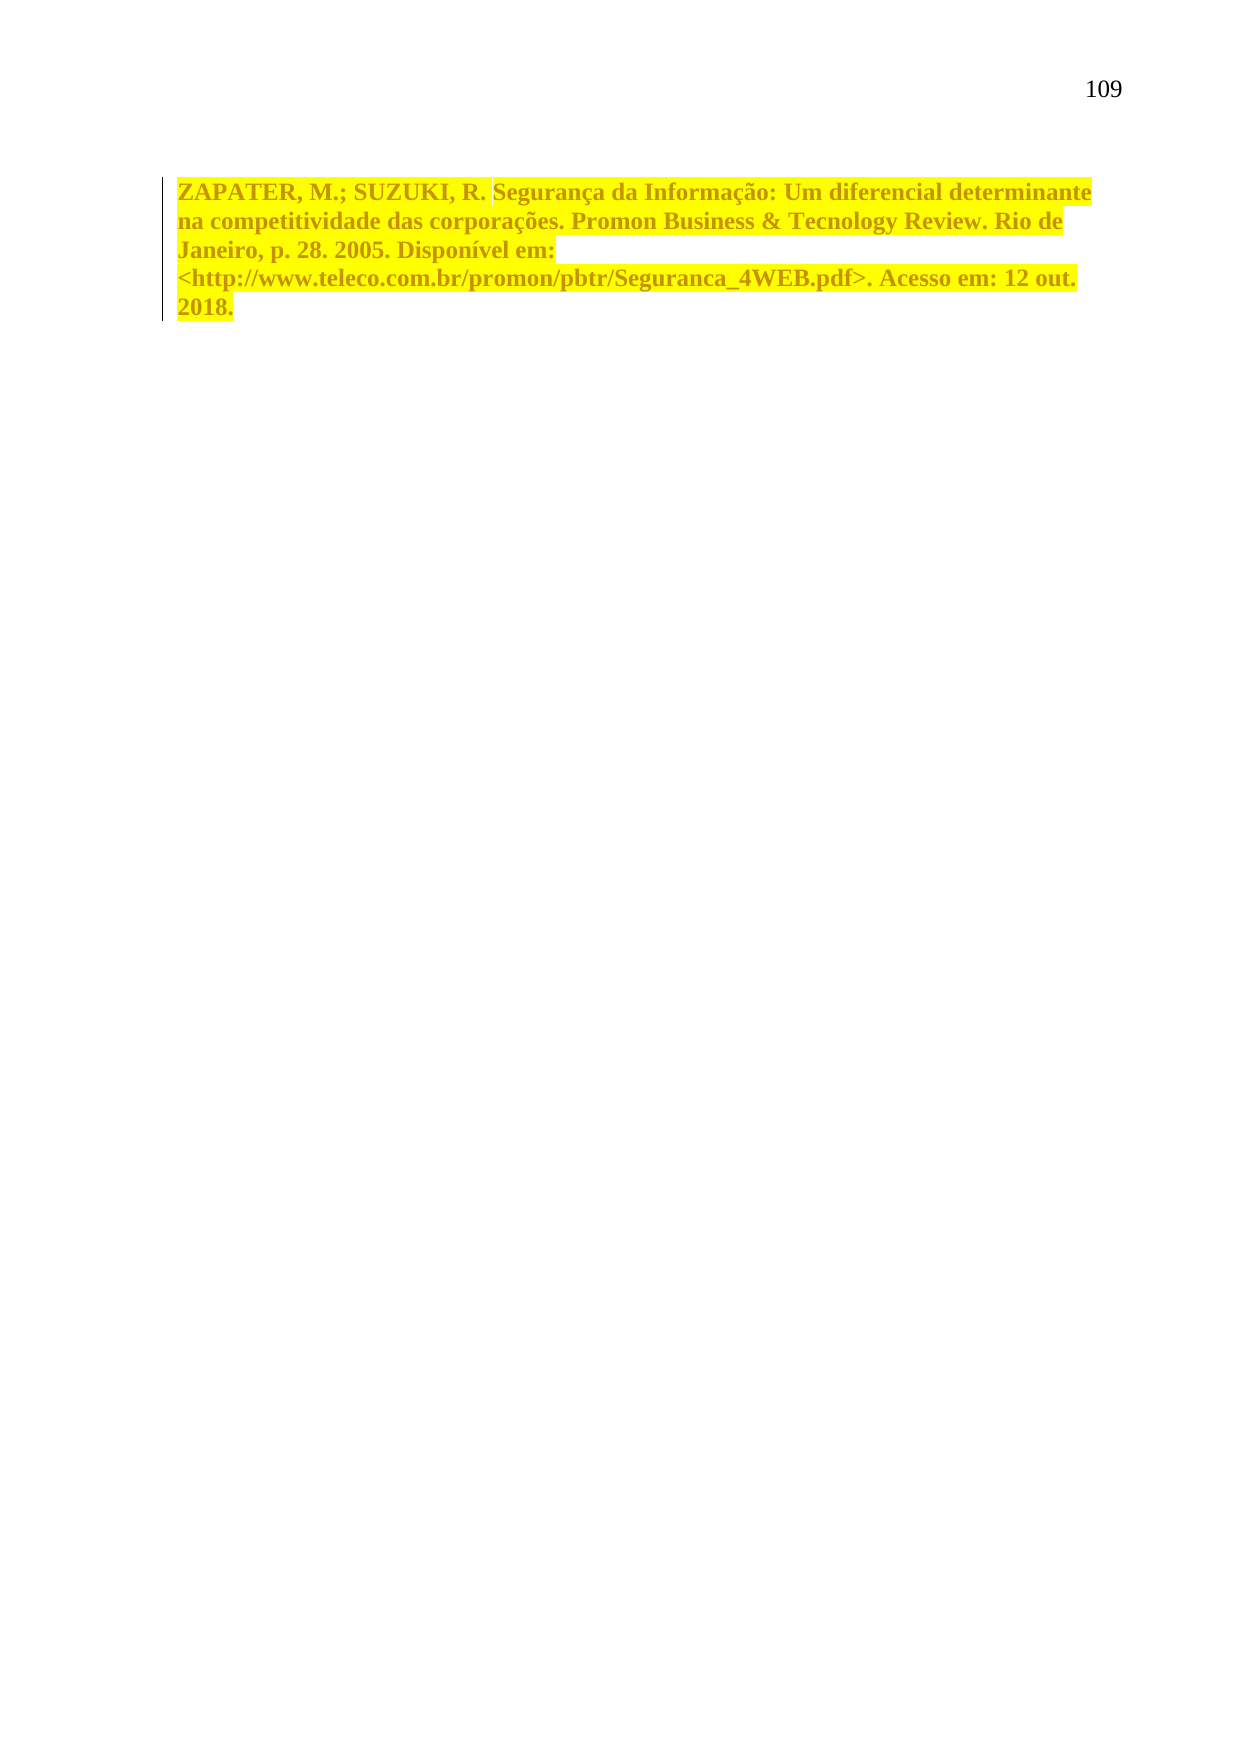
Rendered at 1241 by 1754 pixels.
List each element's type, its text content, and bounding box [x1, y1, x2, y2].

text ZAPATER, M.; SUZUKI, R. Segurança da Informação: Um diferencial determinante na competitividade das corporações. Promon Business & Tecnology Review. Rio de Janeiro, p. 28. 2005. Disponível em: <http://www.teleco.com.br/promon/pbtr/Seguranca_4WEB.pdf>. Acesso em: 12 out. 2018. [177, 177, 1122, 321]
